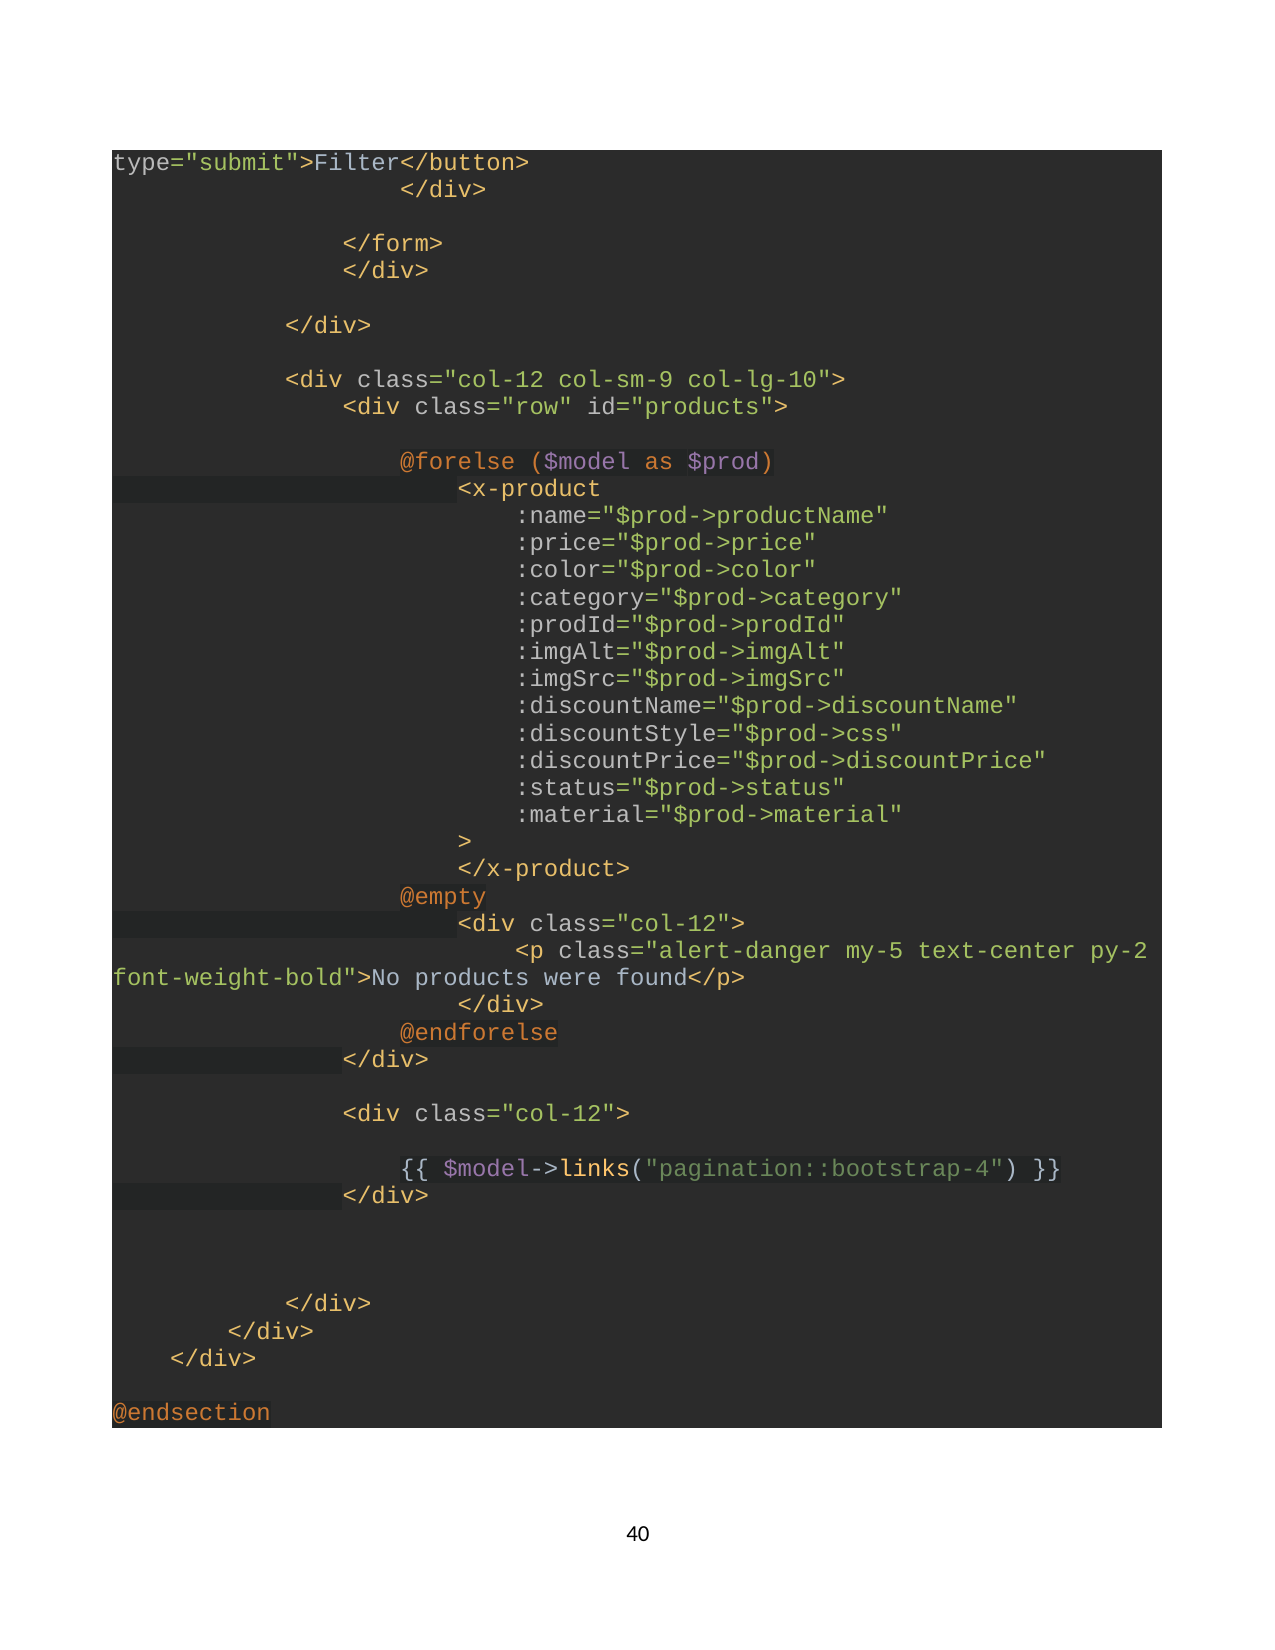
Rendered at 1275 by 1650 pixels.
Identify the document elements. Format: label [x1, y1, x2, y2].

text [112, 150, 1162, 1428]
